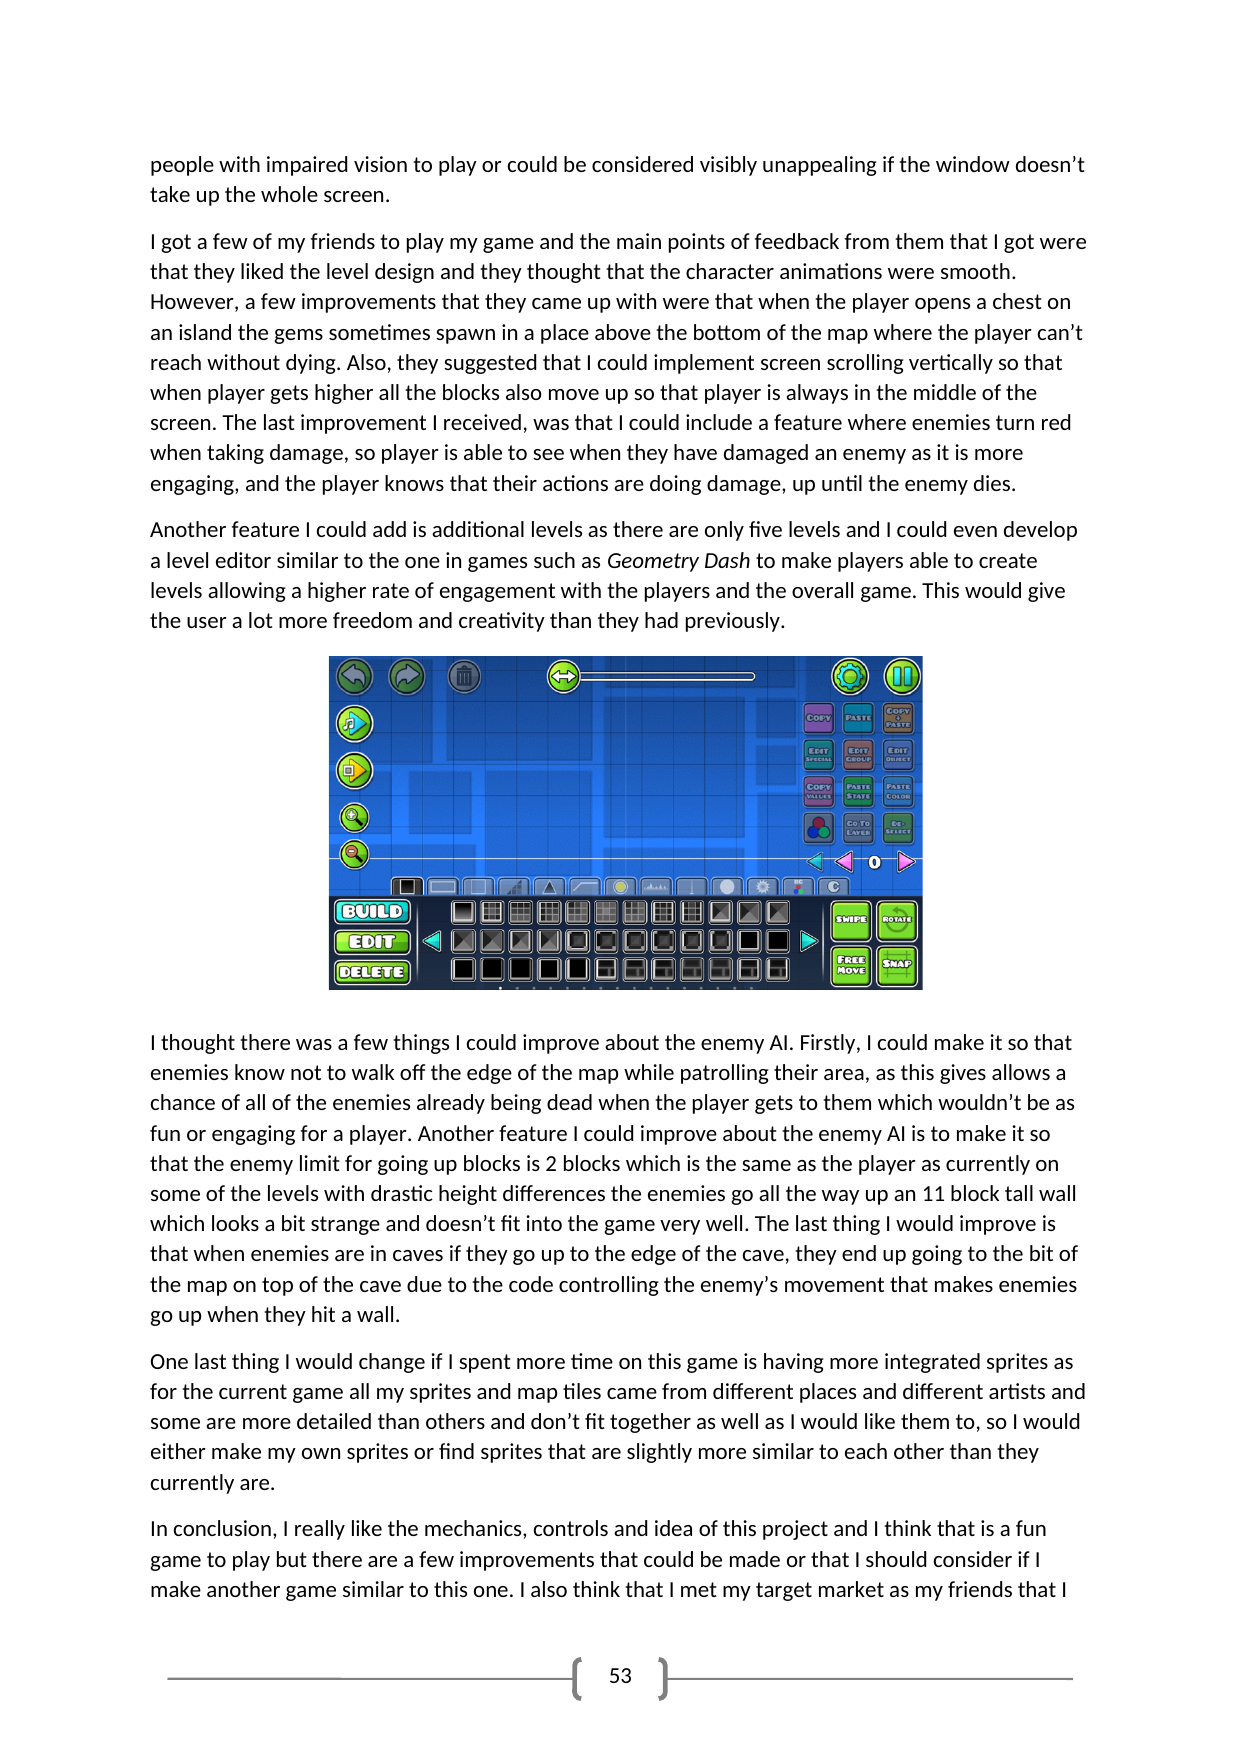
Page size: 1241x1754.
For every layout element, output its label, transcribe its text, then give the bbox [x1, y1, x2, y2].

picture [328, 656, 923, 990]
text I got a few of my friends to play my game and the main points of feedback from them that I got were that they liked the level design and they thought that the character animations were smooth. However, a few improvements that they came up with were that when the player opens a chest on an island the gems sometimes spawn in a place above the bottom of the map where the player can’t reach without dying. Also, they suggested that I could implement screen scrolling vertically so that when player gets higher all the blocks also move up so that player is always in the middle of the screen. The last improvement I received, was that I could include a feature where enemies turn red when taking damage, so player is able to see when they have damaged an enemy as it is more engaging, and the player knows that their actions are doing damage, up until the enemy dies. [150, 227, 1090, 497]
text One last thing I would change if I spent more time on this game is having more integrated sprites as for the current game all my sprites and map tiles came from different places and different artists and some are more detailed than others and don’t fit together as well as I would like them to, so I would either make my own sprites or find sprites that are slightly more similar to each other than they currently are. [150, 1347, 1090, 1496]
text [150, 1514, 1090, 1603]
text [150, 150, 1090, 208]
text Another feature I could add is additional levels as there are only five levels and I could even develop a level editor similar to the one in games such as Geometry Dash to make players able to create levels allowing a higher rate of engagement with the players and the overall game. This would give the user a lot more freedom and creativity than they had previously. [150, 516, 1090, 634]
text I thought there was a few things I could improve about the enemy AI. Firstly, I could make it so that enemies know not to walk off the edge of the map while patrolling their area, as this gives allows a chance of all of the enemies already being dead when the player gets to them which wouldn’t be as fun or engaging for a player. Another feature I could improve about the enemy AI is to make it so that the enemy limit for going up blocks is 2 blocks which is the same as the player as currently on some of the levels with drastic height differences the enemies go all the way up an 11 block tall wall which looks a bit strange and doesn’t fit into the game very well. The last thing I would improve is that when enemies are in caves if they go up to the edge of the cave, they end up going to the bit of the map on top of the cave due to the code controlling the enemy’s movement that makes enemies go up when they hit a wall. [150, 1028, 1090, 1328]
